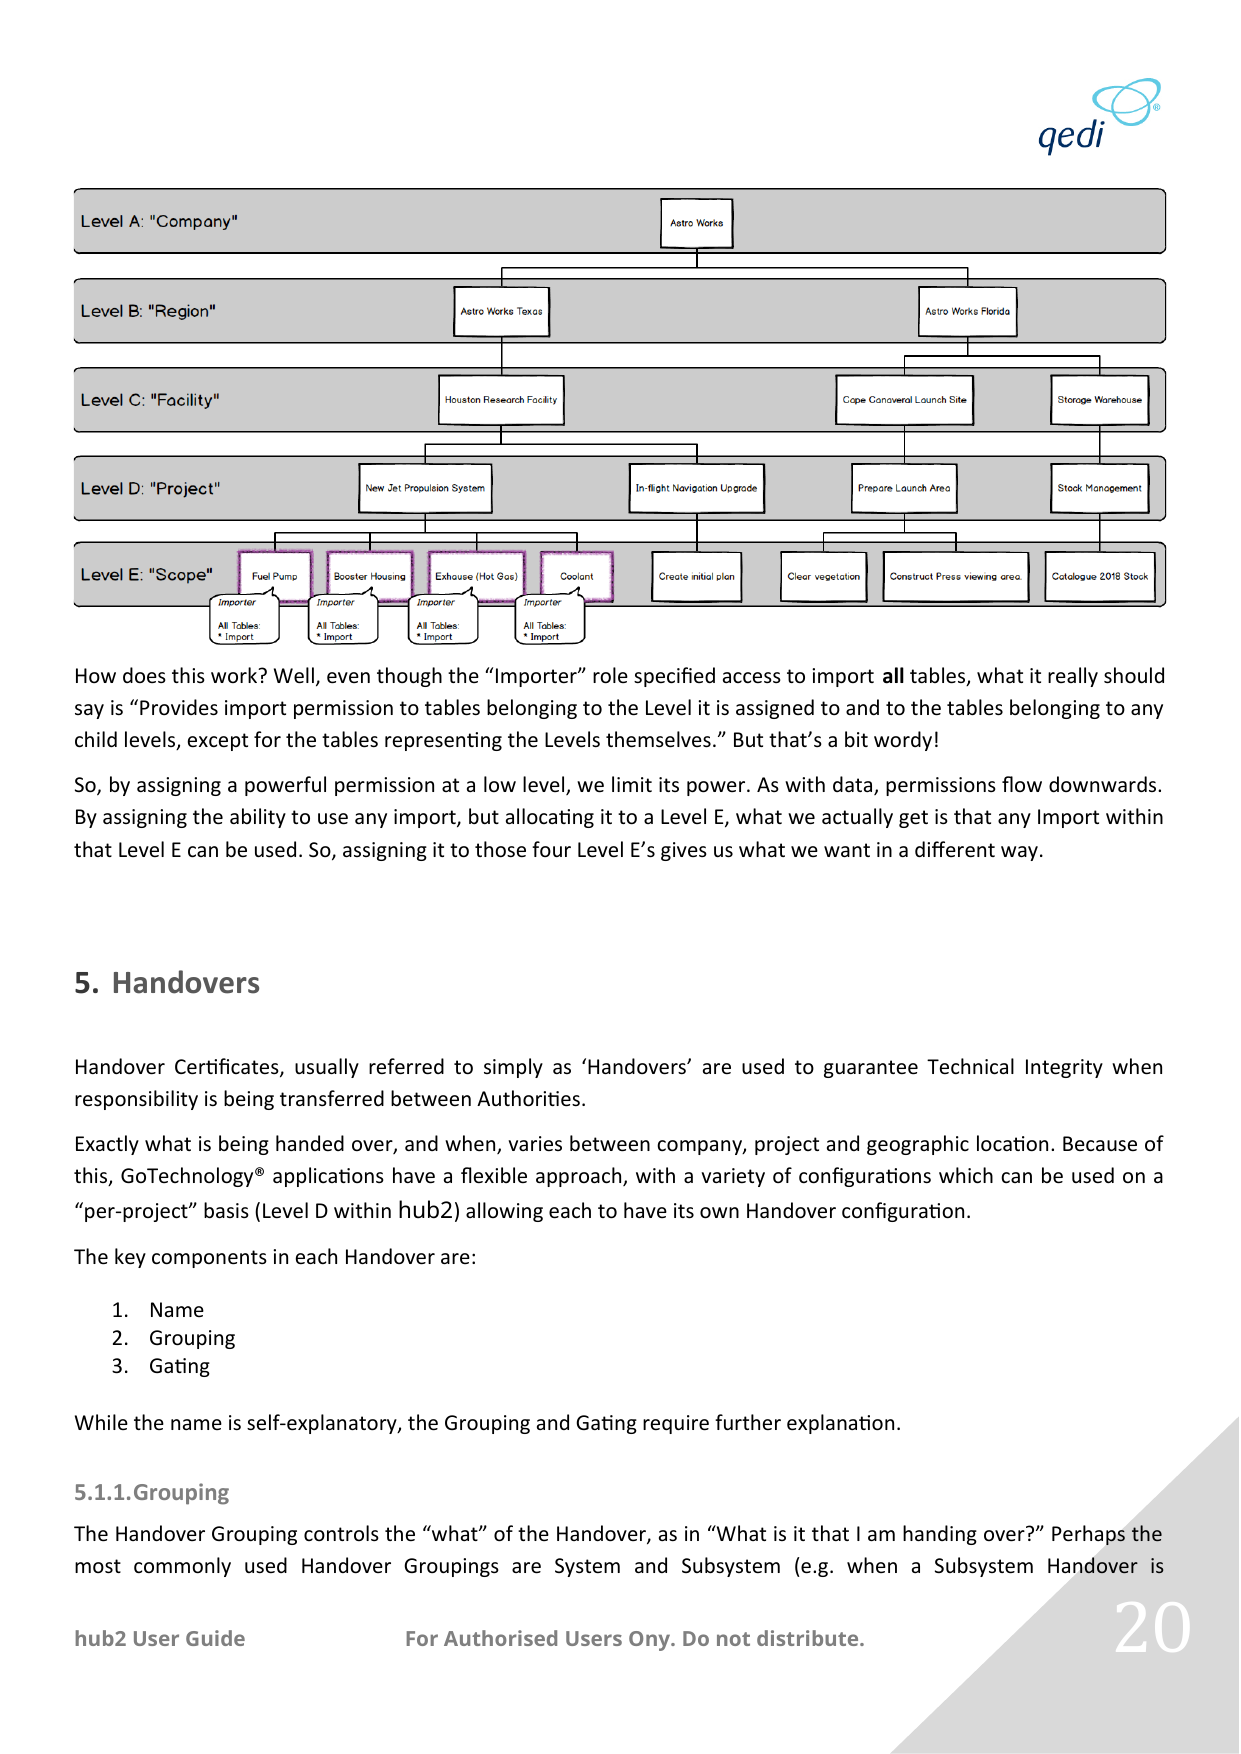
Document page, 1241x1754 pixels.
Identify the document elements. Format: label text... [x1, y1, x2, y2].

picture [73, 176, 1167, 645]
text So, by assigning a powerful permission at a low level, we limit its power. As with data, permissions flow downwards. By assigning the ability to use any import, but allocating it to a Level E, what we actually get is that any Import within that Level E can be used. So, assigning it to those four Level E’s gives us what we want in a different way. [74, 770, 1167, 863]
subtitle Grouping [74, 1476, 1167, 1507]
list Grouping [111, 1323, 1167, 1352]
text How does this work? Well, even though the “Importer” role specified access to import all tables, what it really should say is “Provides import permission to tables belonging to the Level it is assigned to and to the tables belonging to any child levels, except for the tables representing the Levels themselves.” But that’s a bit wordy! [74, 661, 1167, 754]
list Name [111, 1296, 1167, 1323]
text The key components in each Handover are: [74, 1242, 1167, 1271]
picture [1032, 73, 1167, 160]
subtitle Handovers [74, 962, 1167, 1002]
text Exactly what is being handed over, and when, varies between company, project and geographic location. Because of this, GoTechnology® applications have a flexible approach, with a variety of configurations which can be used on a “per-project” basis (Level D within hub2) allowing each to have its own Handover configuration. [74, 1129, 1167, 1225]
text While the name is self-explanatory, the Grouping and Gating require further explanation. [74, 1408, 1167, 1436]
list Gating [111, 1352, 1167, 1379]
text Handover Certificates, usually referred to simply as ‘Handovers’ are used to guarantee Technical Integrity when responsibility is being transferred between Authorities. [74, 1052, 1167, 1112]
